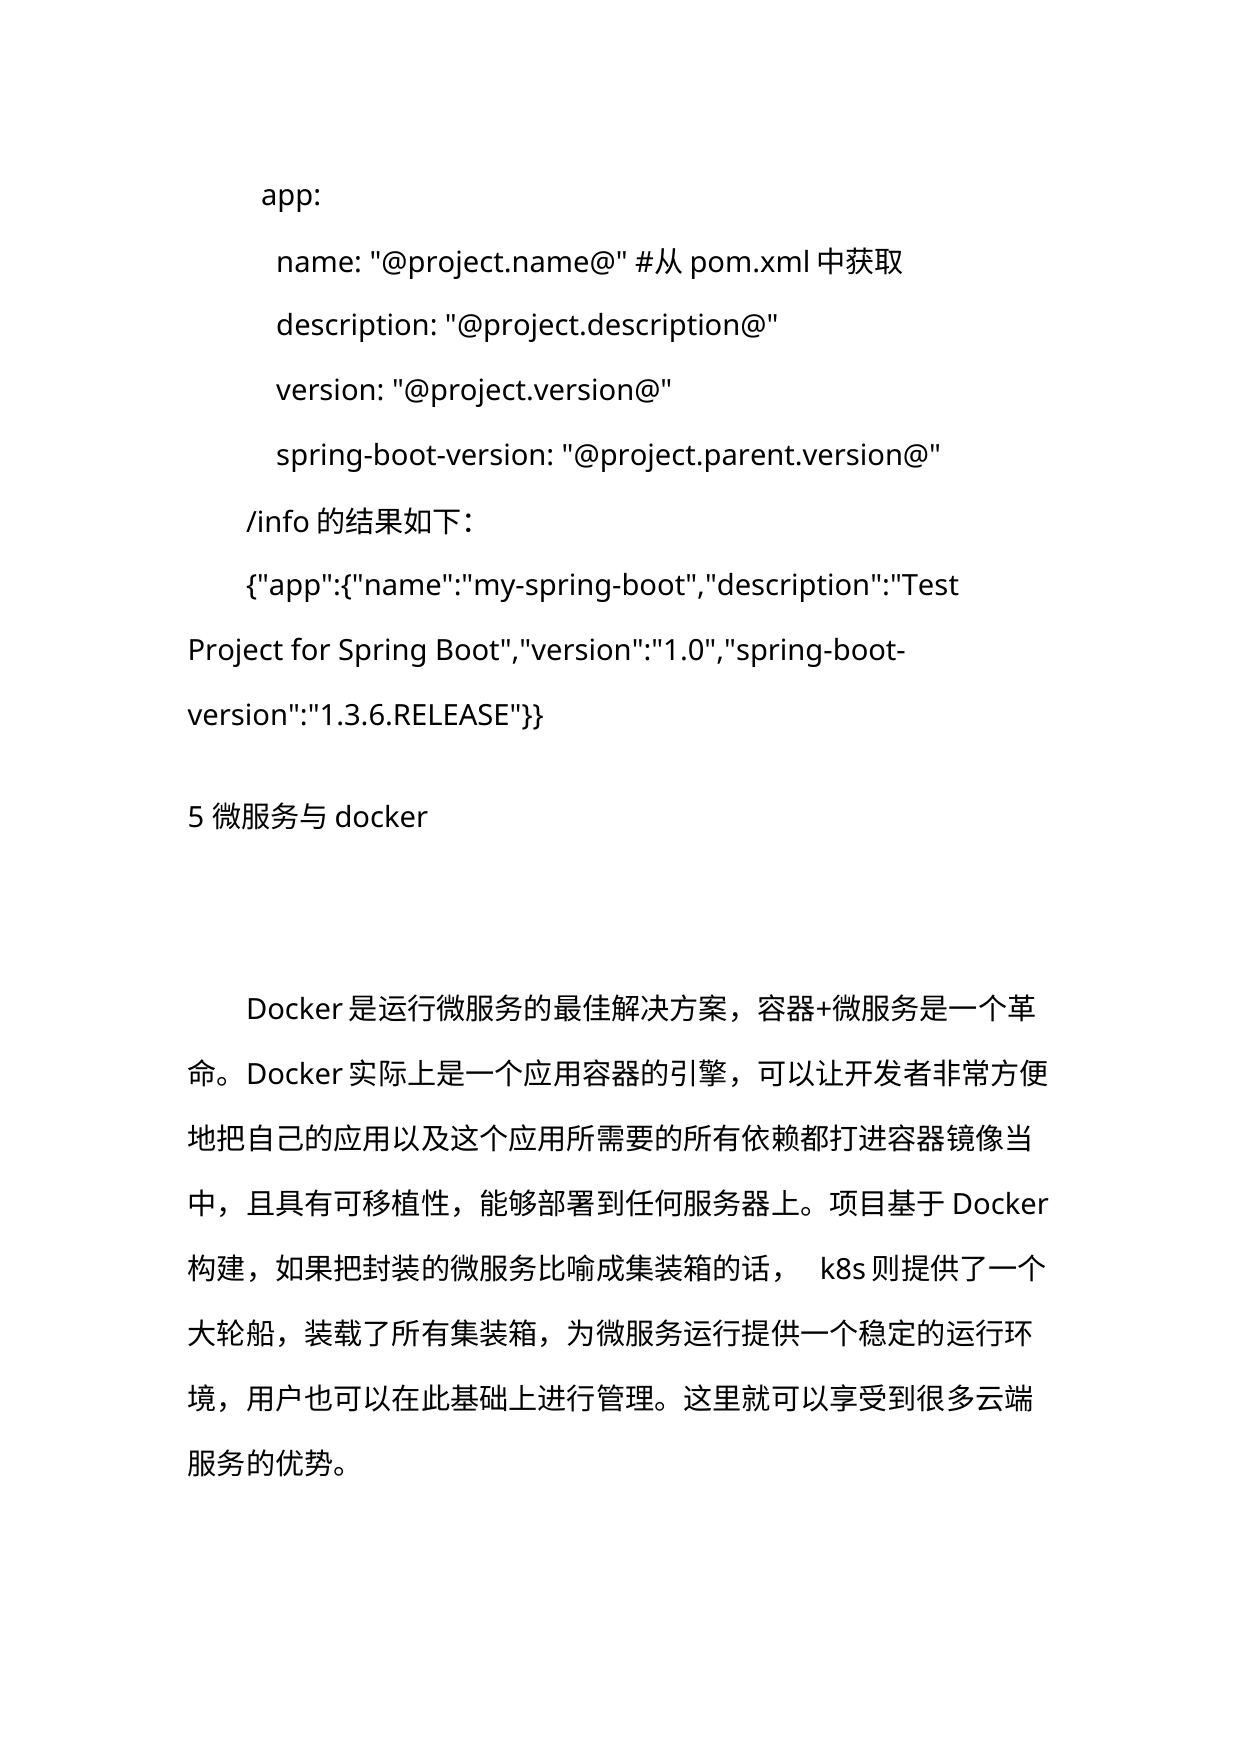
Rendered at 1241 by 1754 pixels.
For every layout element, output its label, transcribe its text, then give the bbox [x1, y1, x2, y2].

text /info的结果如下： [187, 487, 1053, 552]
text spring-boot-version: "@project.parent.version@" [187, 422, 1053, 487]
text Docker是运行微服务的最佳解决方案，容器+微服务是一个革命。Docker实际上是一个应用容器的引擎，可以让开发者非常方便地把自己的应用以及这个应用所需要的所有依赖都打进容器镜像当中，且具有可移植性，能够部署到任何服务器上。项目基于Docker构建，如果把封装的微服务比喻成集装箱的话， k8s则提供了一个大轮船，装载了所有集装箱，为微服务运行提供一个稳定的运行环境，用户也可以在此基础上进行管理。这里就可以享受到很多云端服务的优势。 [187, 974, 1053, 1494]
subtitle 5 微服务与docker [187, 782, 1053, 847]
text app: [187, 162, 1053, 227]
text {"app":{"name":"my-spring-boot","description":"Test Project for Spring Boot","version":"1.0","spring-boot-version":"1.3.6.RELEASE"}} [187, 552, 1053, 747]
text name: "@project.name@" #从pom.xml中获取 [187, 227, 1053, 292]
text version: "@project.version@" [187, 357, 1053, 422]
text description: "@project.description@" [187, 292, 1053, 357]
